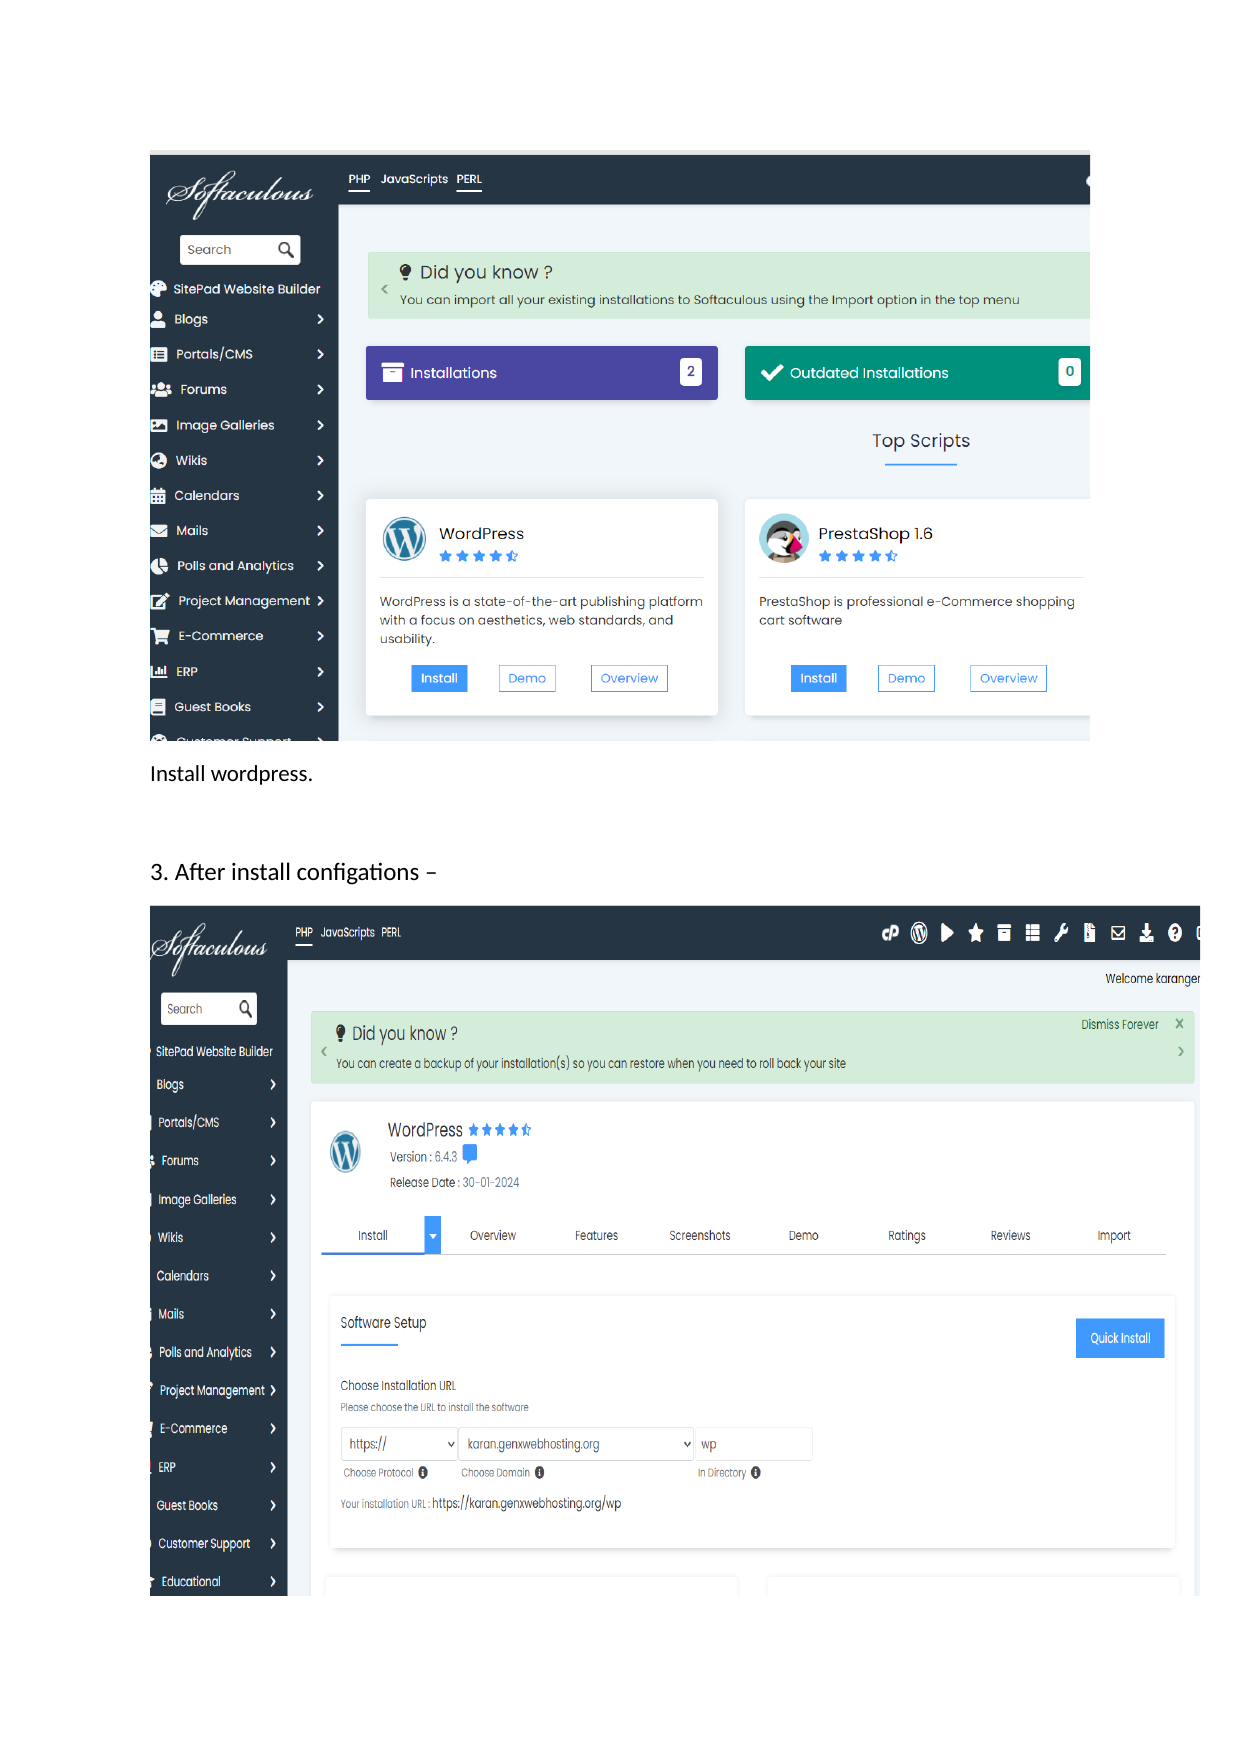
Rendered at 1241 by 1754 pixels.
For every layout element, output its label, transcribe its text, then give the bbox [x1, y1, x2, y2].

picture [150, 150, 1091, 741]
text Install wordpress. [150, 759, 1090, 787]
picture [150, 905, 1200, 1596]
text 3. After install configations – [150, 856, 1090, 886]
